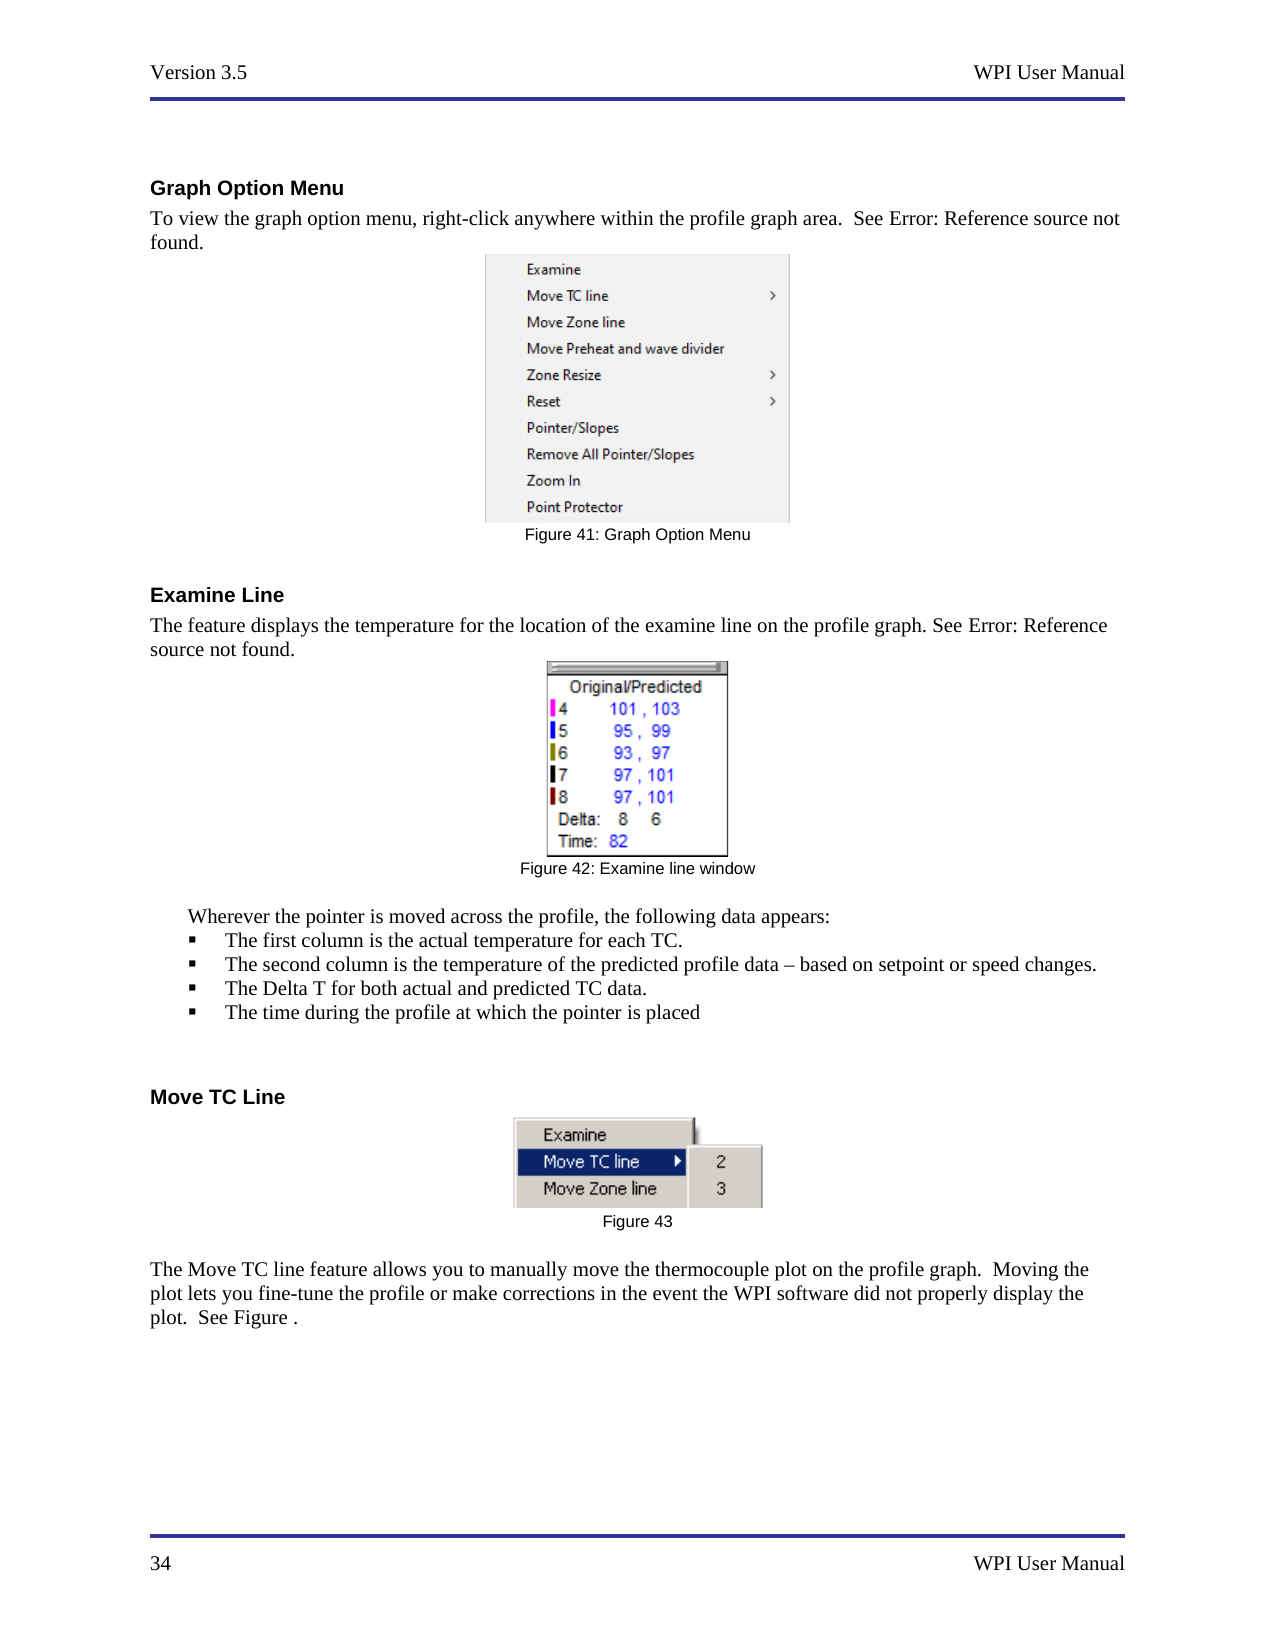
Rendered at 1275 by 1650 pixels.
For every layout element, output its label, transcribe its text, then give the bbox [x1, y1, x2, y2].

text Wherever the pointer is moved across the profile, the following data appears: [187, 904, 1125, 928]
list The time during the profile at which the pointer is placed [187, 1000, 1125, 1024]
picture [546, 661, 729, 857]
list The Delta T for both actual and predicted TC data. [187, 976, 1125, 1000]
text The Move TC line feature allows you to manually move the thermocouple plot on the profile graph. Moving the plot lets you fine-tune the profile or make corrections in the event the WPI software did not properly display the plot. See Figure . [150, 1257, 1125, 1329]
text Figure 43 [150, 1212, 1125, 1231]
text Figure 42: Examine line window [150, 858, 1125, 878]
picture [512, 1117, 763, 1208]
list The first column is the actual temperature for each TC. [187, 928, 1125, 952]
picture [485, 254, 790, 523]
subtitle Move TC Line [150, 1085, 1125, 1109]
subtitle Graph Option Menu [150, 176, 1125, 200]
list The second column is the temperature of the predicted profile data – based on setpoint or speed changes. [187, 952, 1125, 976]
subtitle Examine Line [150, 583, 1125, 607]
text Figure 41: Graph Option Menu [150, 525, 1125, 544]
